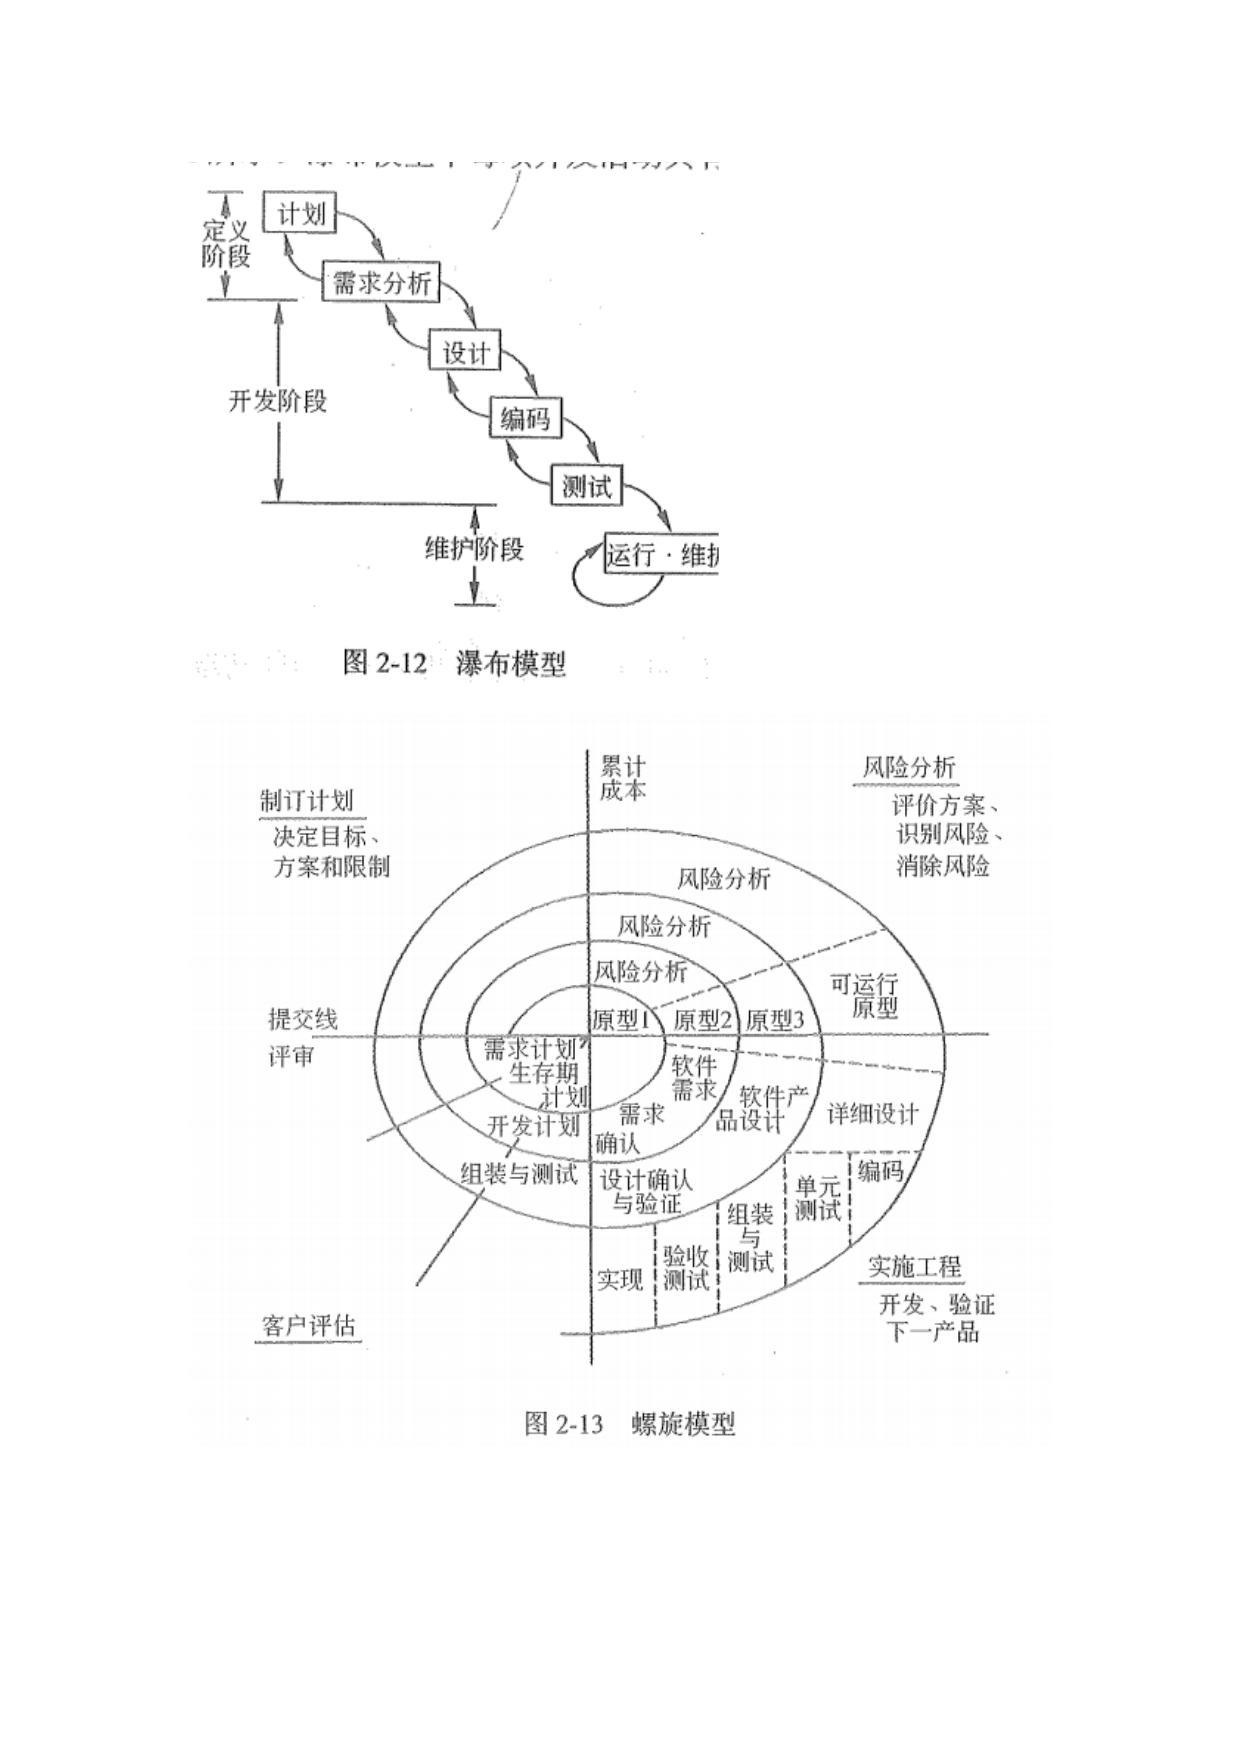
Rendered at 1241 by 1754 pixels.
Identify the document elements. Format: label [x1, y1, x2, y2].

picture [187, 714, 1053, 1446]
picture [187, 162, 719, 701]
